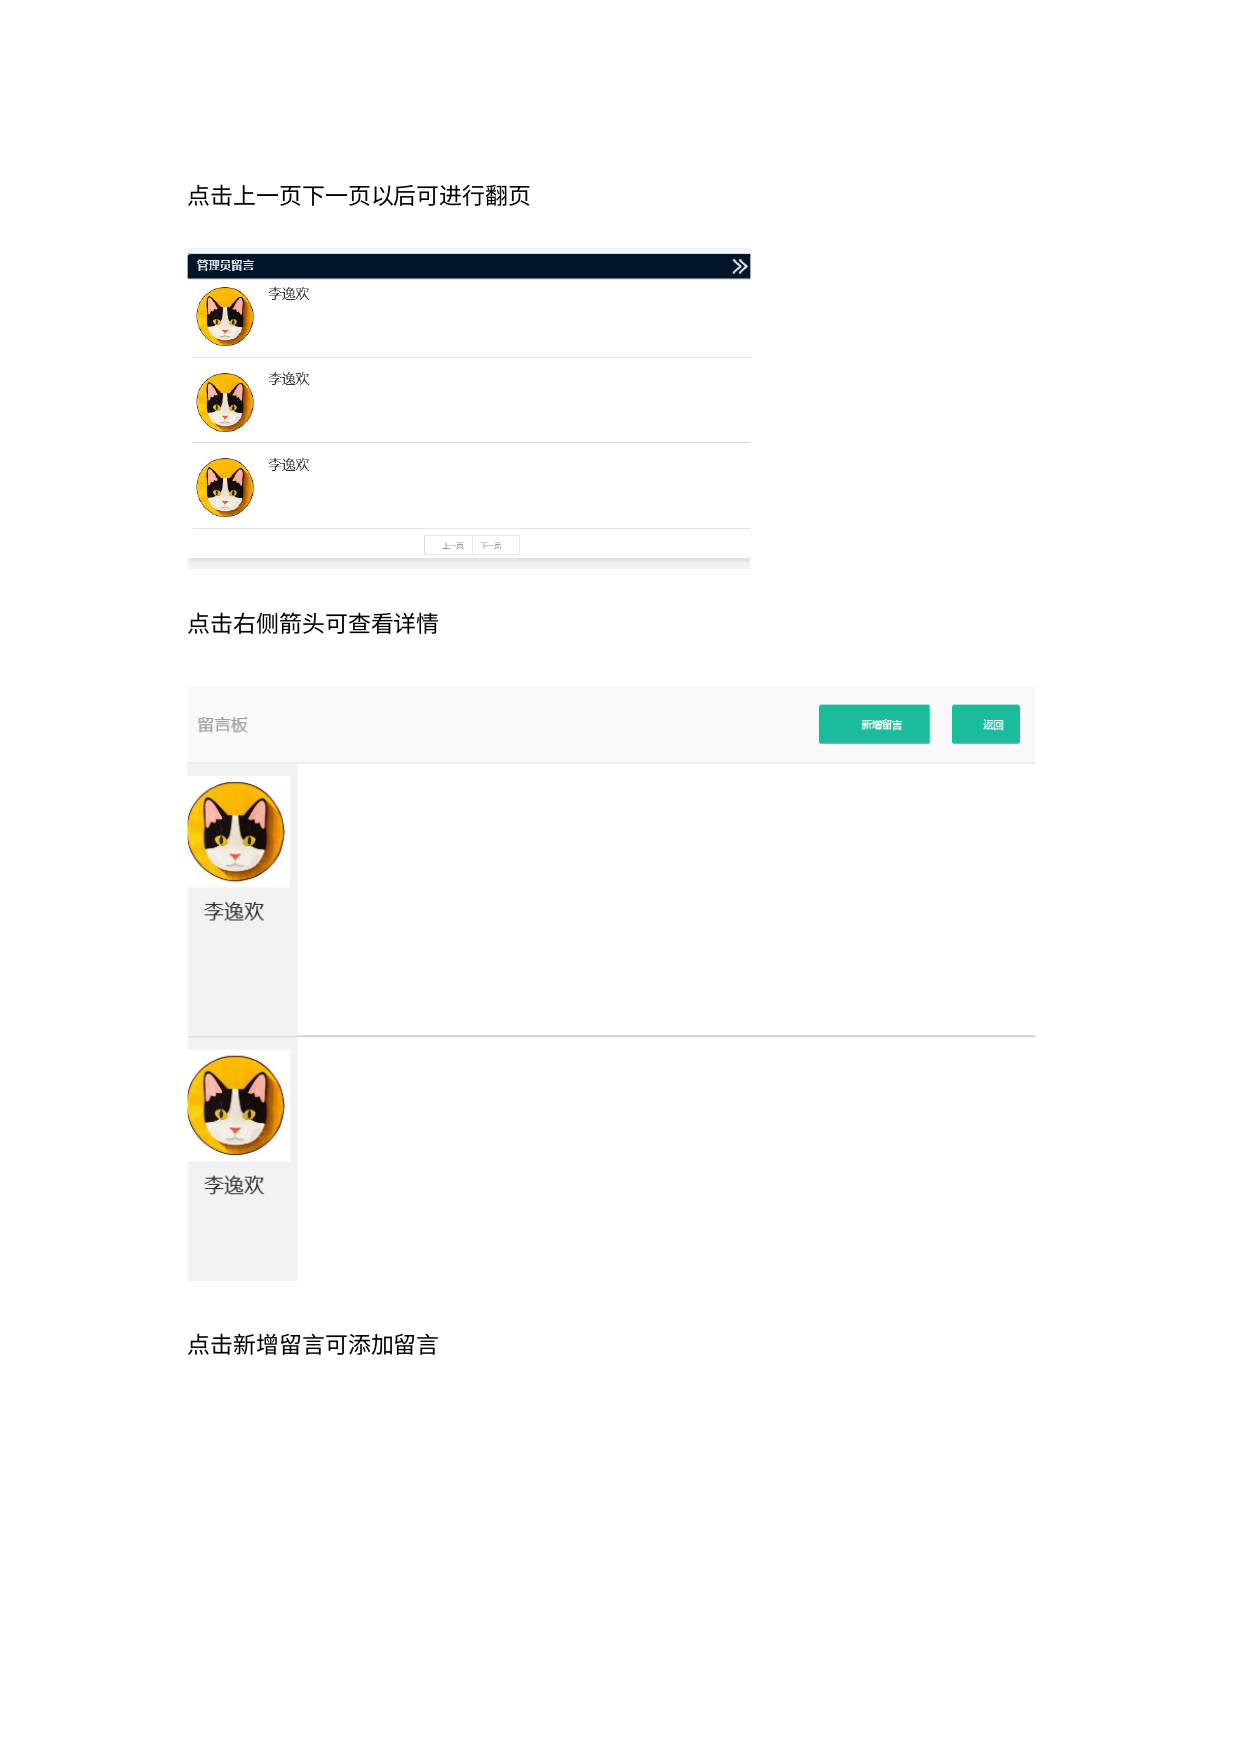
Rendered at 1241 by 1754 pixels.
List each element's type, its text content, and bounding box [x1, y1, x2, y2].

text 点击上一页下一页以后可进行翻页 [187, 162, 1053, 227]
picture [187, 248, 751, 569]
picture [187, 686, 1053, 1281]
text 点击右侧箭头可查看详情 [187, 590, 1053, 655]
text 点击新增留言可添加留言 [187, 1311, 1053, 1376]
